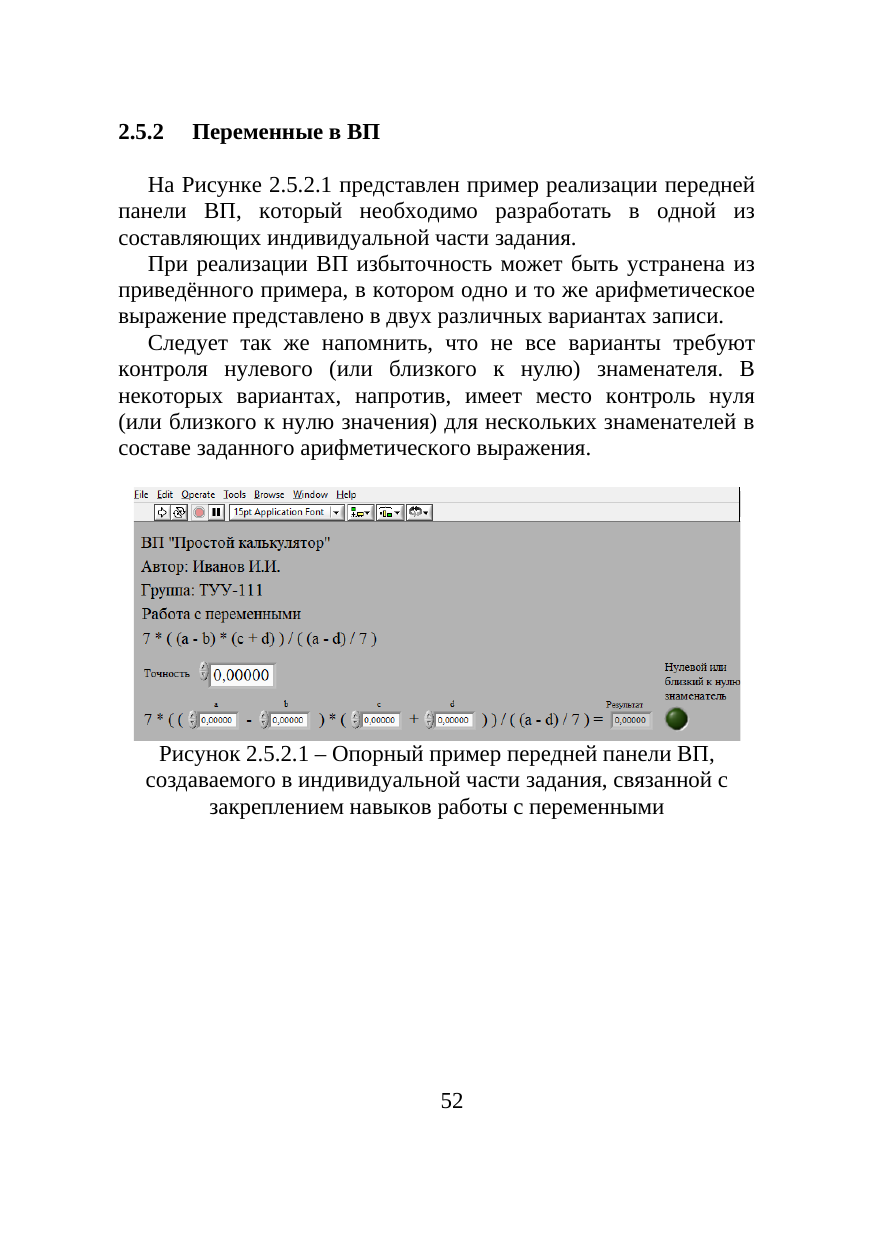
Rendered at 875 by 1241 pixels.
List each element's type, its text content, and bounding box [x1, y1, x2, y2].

text При реализации ВП избыточность может быть устранена из приведённого примера, в котором одно и то же арифметическое выражение представлено в двух различных вариантах записи. [118, 250, 756, 329]
text Следует так же напомнить, что не все варианты требуют контроля нулевого (или близкого к нулю) знаменателя. В некоторых вариантах, напротив, имеет место контроль нуля (или близкого к нулю значения) для нескольких знаменателей в составе заданного арифметического выражения. [118, 329, 756, 461]
subtitle 2.5.2 Переменные в ВП [118, 118, 756, 144]
text На Рисунке 2.5.2.1 представлен пример реализации передней панели ВП, который необходимо разработать в одной из составляющих индивидуальной части задания. [118, 171, 756, 250]
text Рисунок 2.5.2.1 – Опорный пример передней панели ВП, создаваемого в индивидуальной части задания, связанной с закреплением навыков работы с переменными [118, 740, 756, 819]
picture [133, 487, 741, 741]
